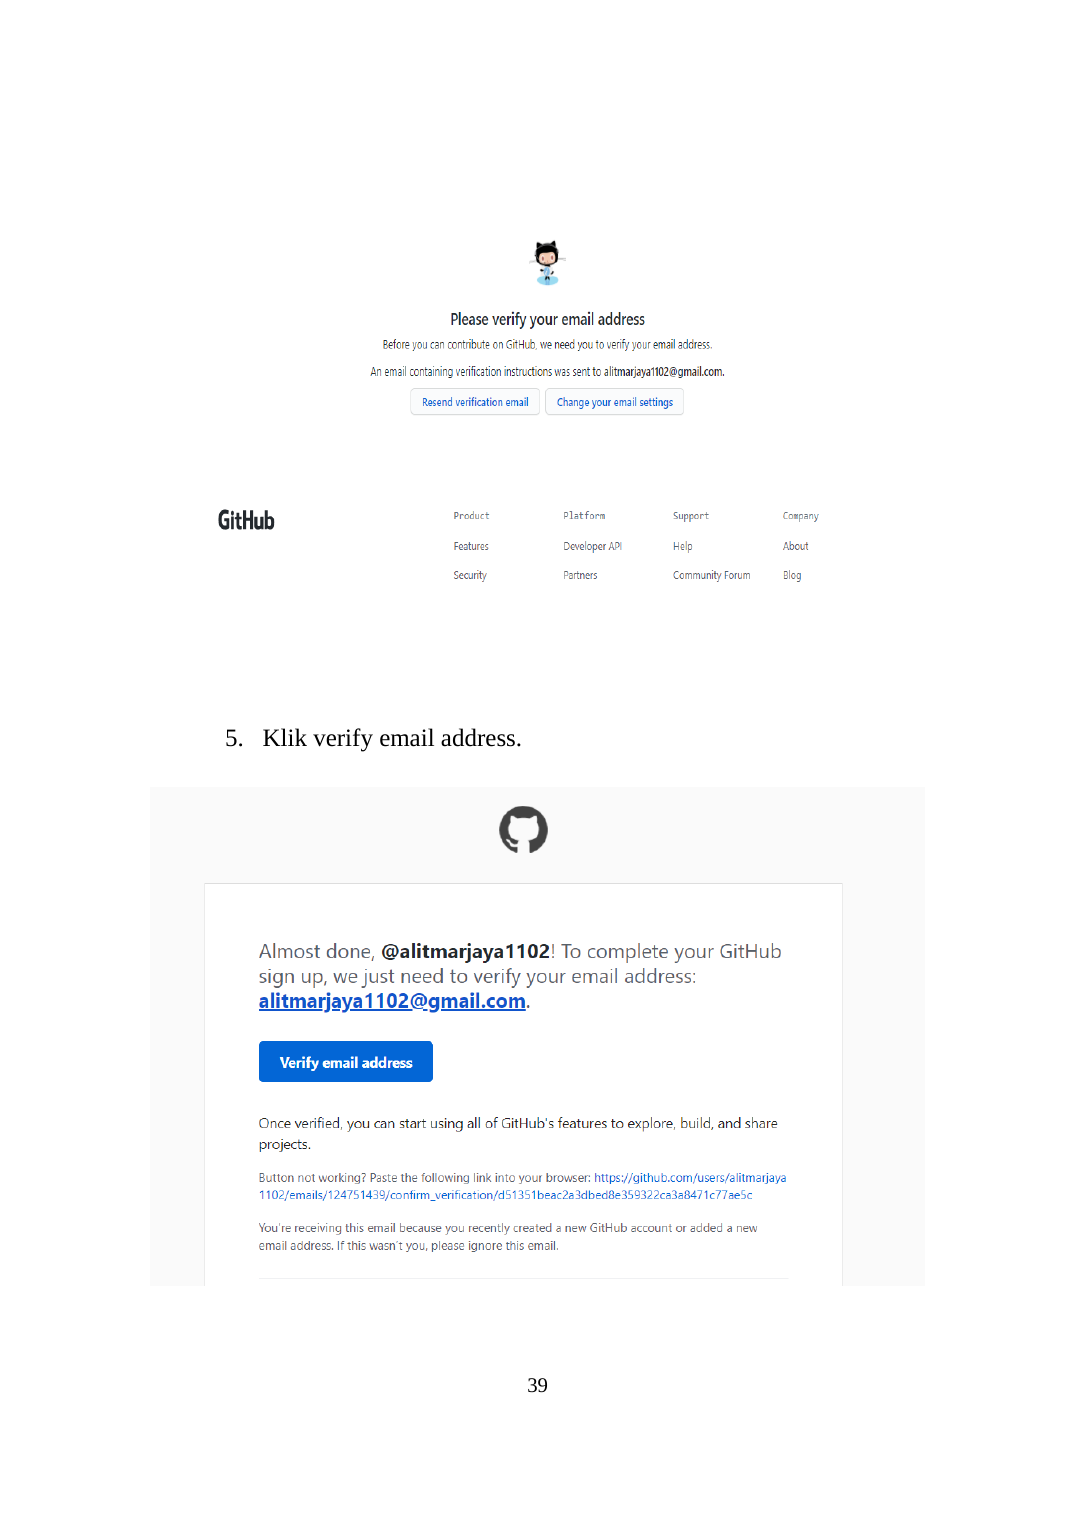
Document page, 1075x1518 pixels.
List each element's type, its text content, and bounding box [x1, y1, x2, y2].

list Klik verify email address. [225, 723, 925, 752]
picture [212, 220, 863, 590]
picture [150, 787, 925, 1286]
